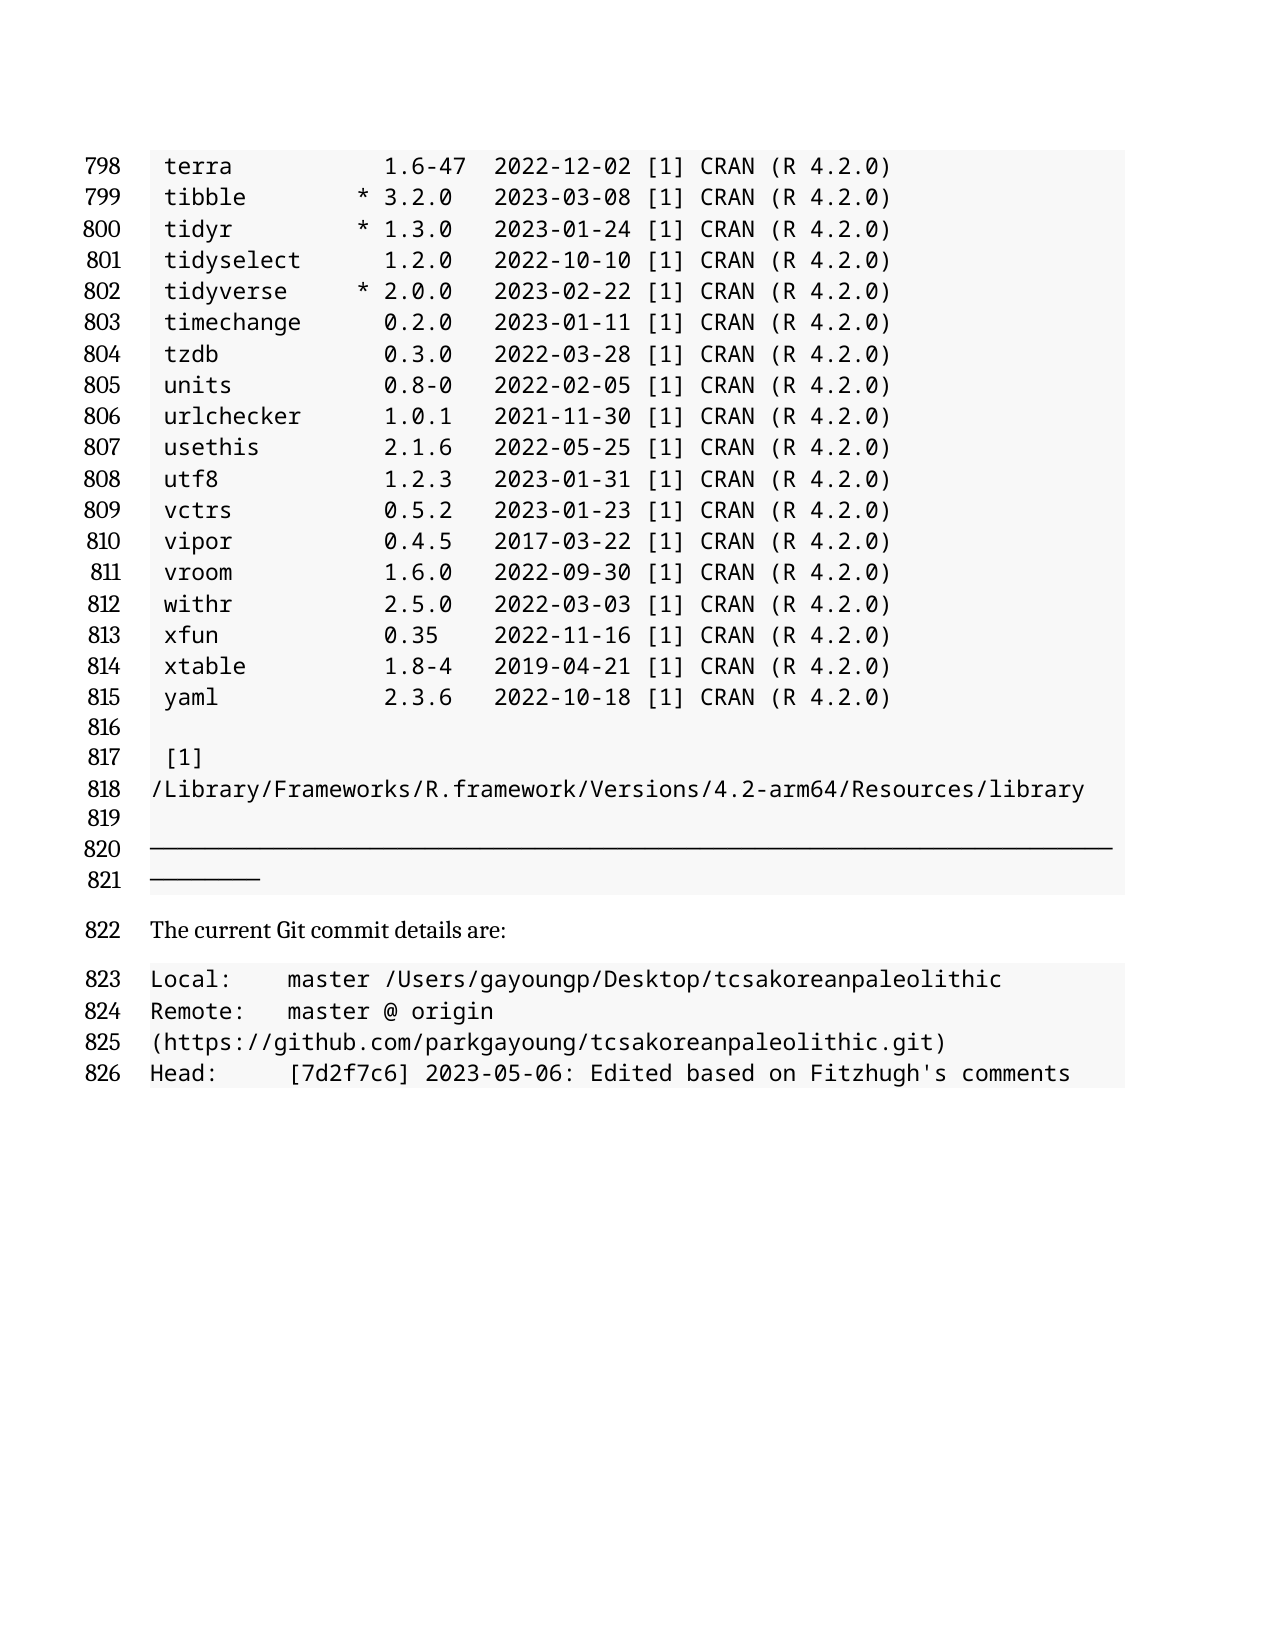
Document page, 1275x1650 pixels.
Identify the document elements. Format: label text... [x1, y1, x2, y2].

text Local: master /Users/gayoungp/Desktop/tcsakoreanpaleolithic Remote: master @ origin (https://github.com/parkgayoung/tcsakoreanpaleolithic.git) Head: [7d2f7c6] 2023-05-06: Edited based on Fitzhugh's comments [150, 963, 1125, 1088]
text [150, 150, 1125, 895]
text The current Git commit details are: [150, 916, 1125, 944]
